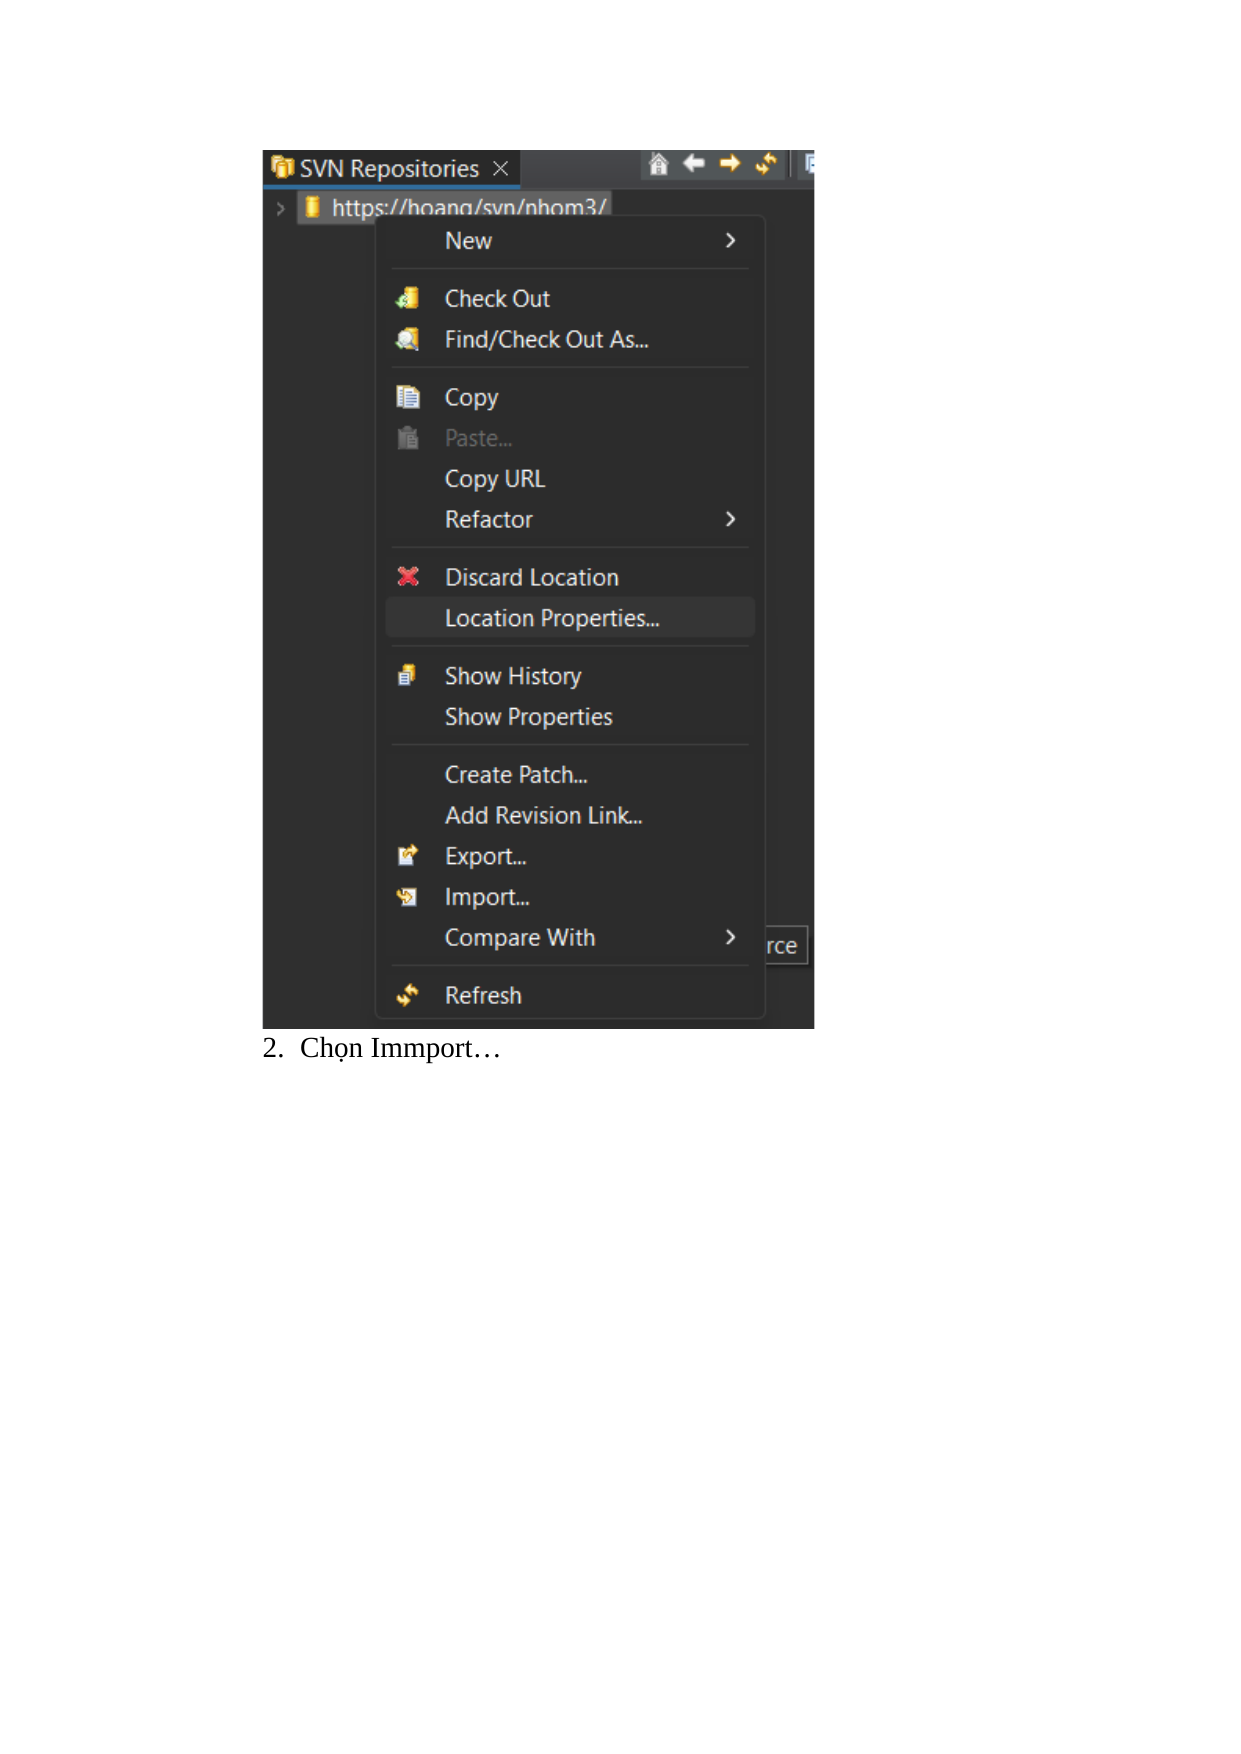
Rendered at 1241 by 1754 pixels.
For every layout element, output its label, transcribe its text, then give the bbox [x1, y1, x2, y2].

picture [262, 150, 815, 1029]
list Chọn Immport… [262, 1030, 1090, 1064]
